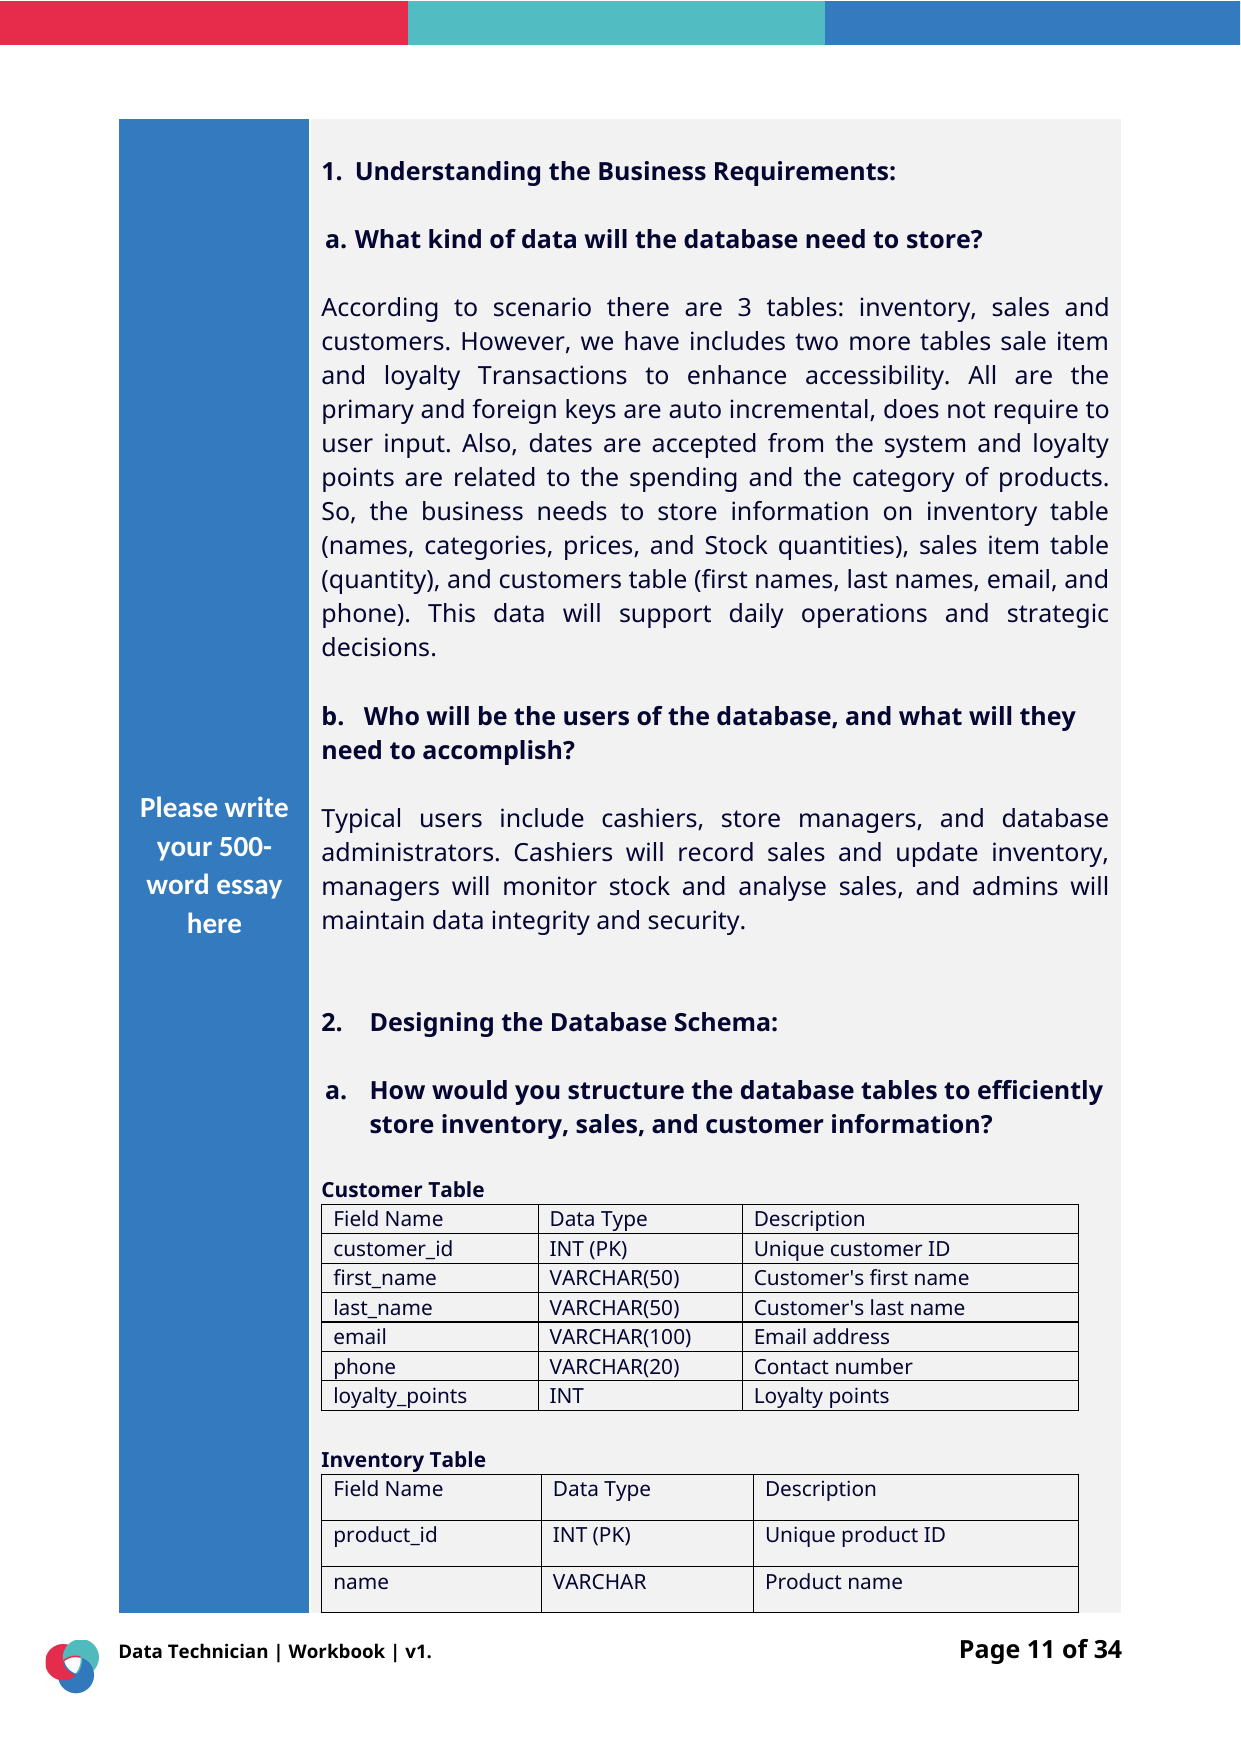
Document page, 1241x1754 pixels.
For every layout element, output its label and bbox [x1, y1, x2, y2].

table_header [119, 119, 309, 1613]
table_header [311, 119, 1121, 1613]
picture [45, 1640, 100, 1694]
